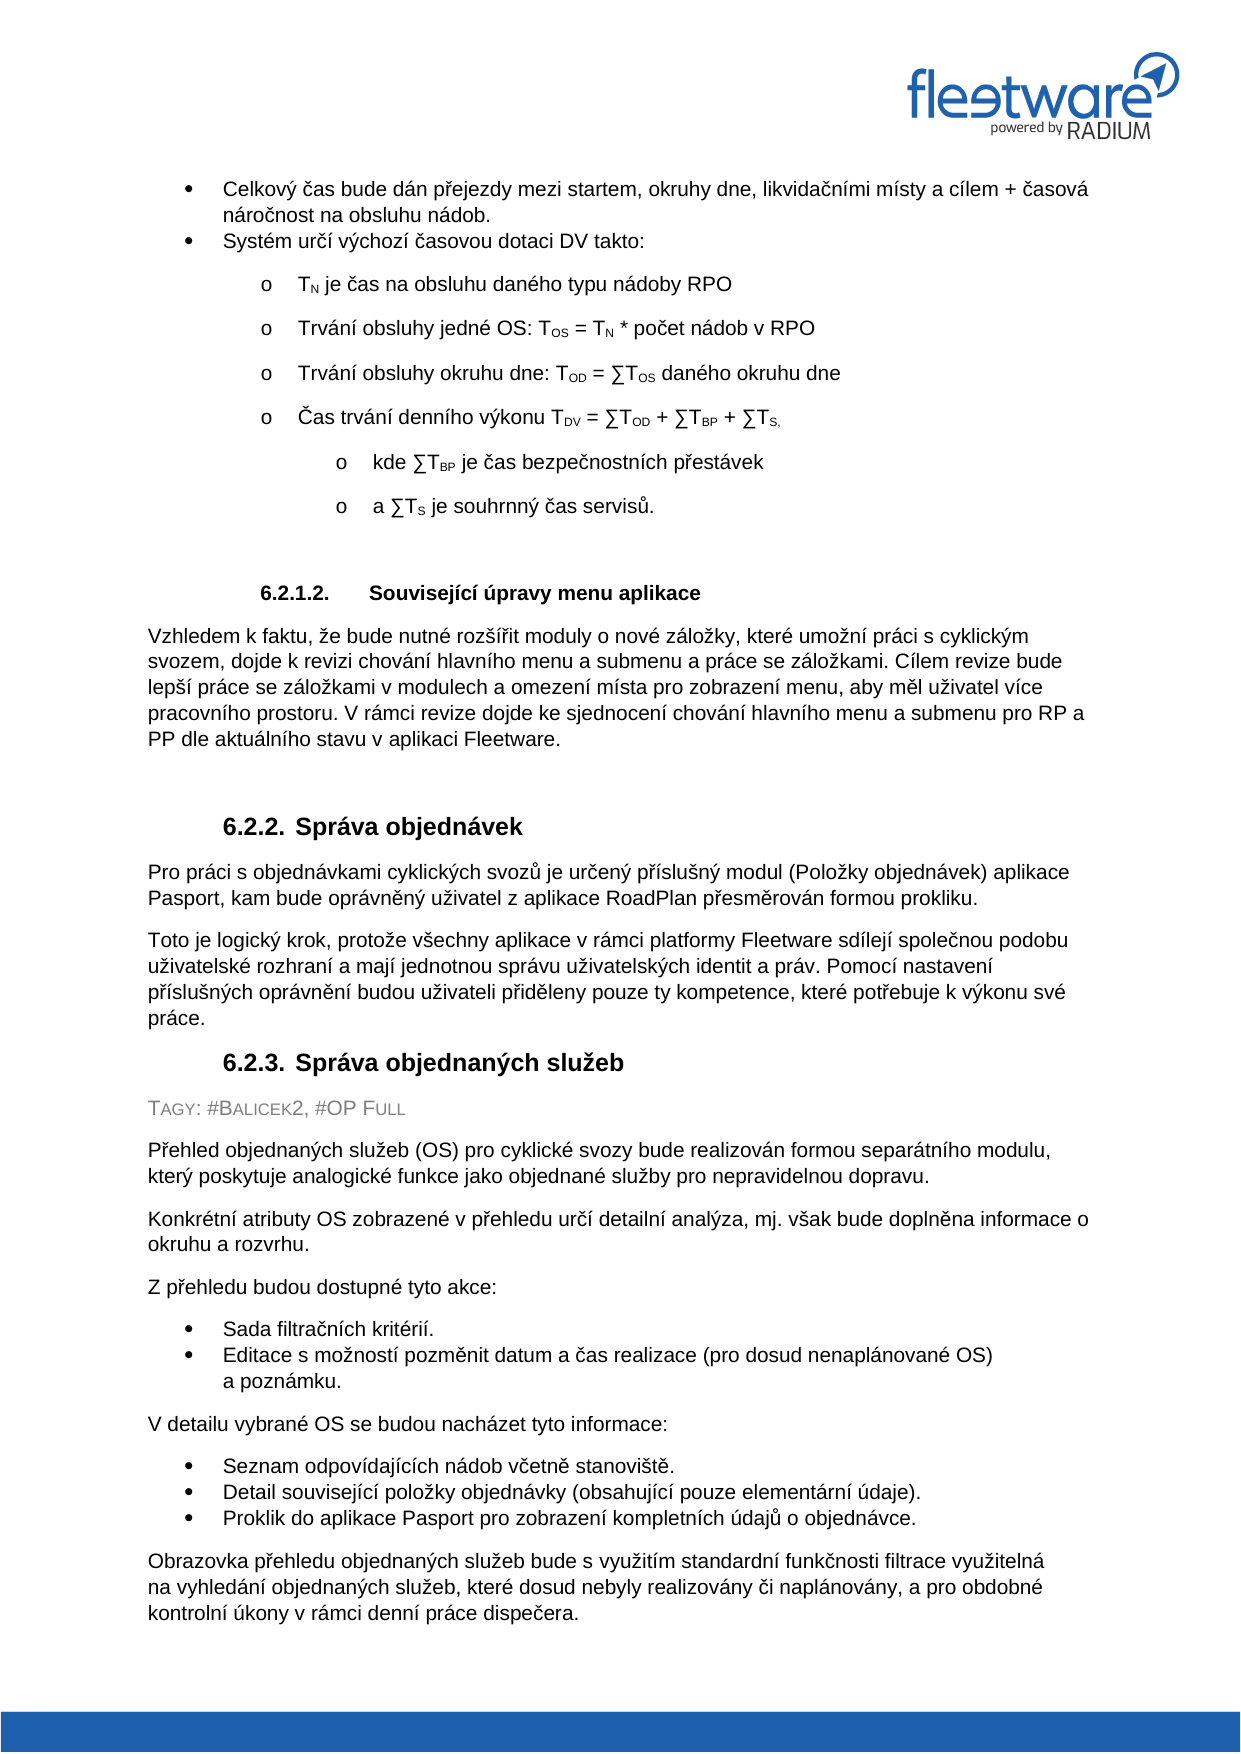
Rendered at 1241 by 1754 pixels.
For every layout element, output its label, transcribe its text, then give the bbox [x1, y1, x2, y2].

list Celkový čas bude dán přejezdy mezi startem, okruhy dne, likvidačními místy a cílem + časová náročnost na obsluhu nádob. [185, 177, 1093, 227]
list kde ∑TBP je čas bezpečnostních přestávek [335, 449, 1093, 475]
subtitle Správa objednávek [223, 812, 1093, 841]
text V detailu vybrané OS se budou nacházet tyto informace: [148, 1412, 1093, 1436]
text Tagy: #Balicek2, #OP Full [148, 1096, 1093, 1119]
list Proklik do aplikace Pasport pro zobrazení kompletních údajů o objednávce. [185, 1506, 1093, 1530]
text Z přehledu budou dostupné tyto akce: [148, 1275, 1093, 1299]
list TN je čas na obsluhu daného typu nádoby RPO [260, 272, 1093, 297]
list a ∑TS je souhrnný čas servisů. [335, 494, 1093, 520]
text Obrazovka přehledu objednaných služeb bude s využitím standardní funkčnosti filtrace využitelná na vyhledání objednaných služeb, které dosud nebyly realizovány či naplánovány, a pro obdobné kontrolní úkony v rámci denní práce dispečera. [148, 1549, 1093, 1624]
list Trvání obsluhy jedné OS: TOS = TN * počet nádob v RPO [260, 316, 1093, 342]
subtitle Správa objednaných služeb [223, 1048, 1093, 1077]
text Vzhledem k faktu, že bude nutné rozšířit moduly o nové záložky, které umožní práci s cyklickým svozem, dojde k revizi chování hlavního menu a submenu a práce se záložkami. Cílem revize bude lepší práce se záložkami v modulech a omezení místa pro zobrazení menu, aby měl uživatel více pracovního prostoru. V rámci revize dojde ke sjednocení chování hlavního menu a submenu pro RP a PP dle aktuálního stavu v aplikaci Fleetware. [148, 623, 1093, 751]
text Konkrétní atributy OS zobrazené v přehledu určí detailní analýza, mj. však bude doplněna informace o okruhu a rozvrhu. [148, 1206, 1093, 1256]
list Čas trvání denního výkonu TDV = ∑TOD + ∑TBP + ∑TS, [260, 405, 1093, 431]
text Přehled objednaných služeb (OS) pro cyklické svozy bude realizován formou separátního modulu, který poskytuje analogické funkce jako objednané služby pro nepravidelnou dopravu. [148, 1138, 1093, 1188]
list Trvání obsluhy okruhu dne: TOD = ∑TOS daného okruhu dne [260, 361, 1093, 386]
list Detail související položky objednávky (obsahující pouze elementární údaje). [185, 1480, 1093, 1504]
text Pro práci s objednávkami cyklických svozů je určený příslušný modul (Položky objednávek) aplikace Pasport, kam bude oprávněný uživatel z aplikace RoadPlan přesměrován formou prokliku. [148, 859, 1093, 909]
text Toto je logický krok, protože všechny aplikace v rámci platformy Fleetware sdílejí společnou podobu uživatelské rozhraní a mají jednotnou správu uživatelských identit a práv. Pomocí nastavení příslušných oprávnění budou uživateli přiděleny pouze ty kompetence, které potřebuje k výkonu své práce. [148, 928, 1093, 1029]
list Seznam odpovídajících nádob včetně stanoviště. [185, 1454, 1093, 1478]
list Sada filtračních kritérií. [185, 1317, 1093, 1341]
subtitle Související úpravy menu aplikace [260, 581, 1093, 605]
list Editace s možností pozměnit datum a čas realizace (pro dosud nenaplánované OS) a poznámku. [185, 1343, 1093, 1393]
picture [0, 0, 1241, 1752]
list Systém určí výchozí časovou dotaci DV takto: [185, 229, 1093, 253]
